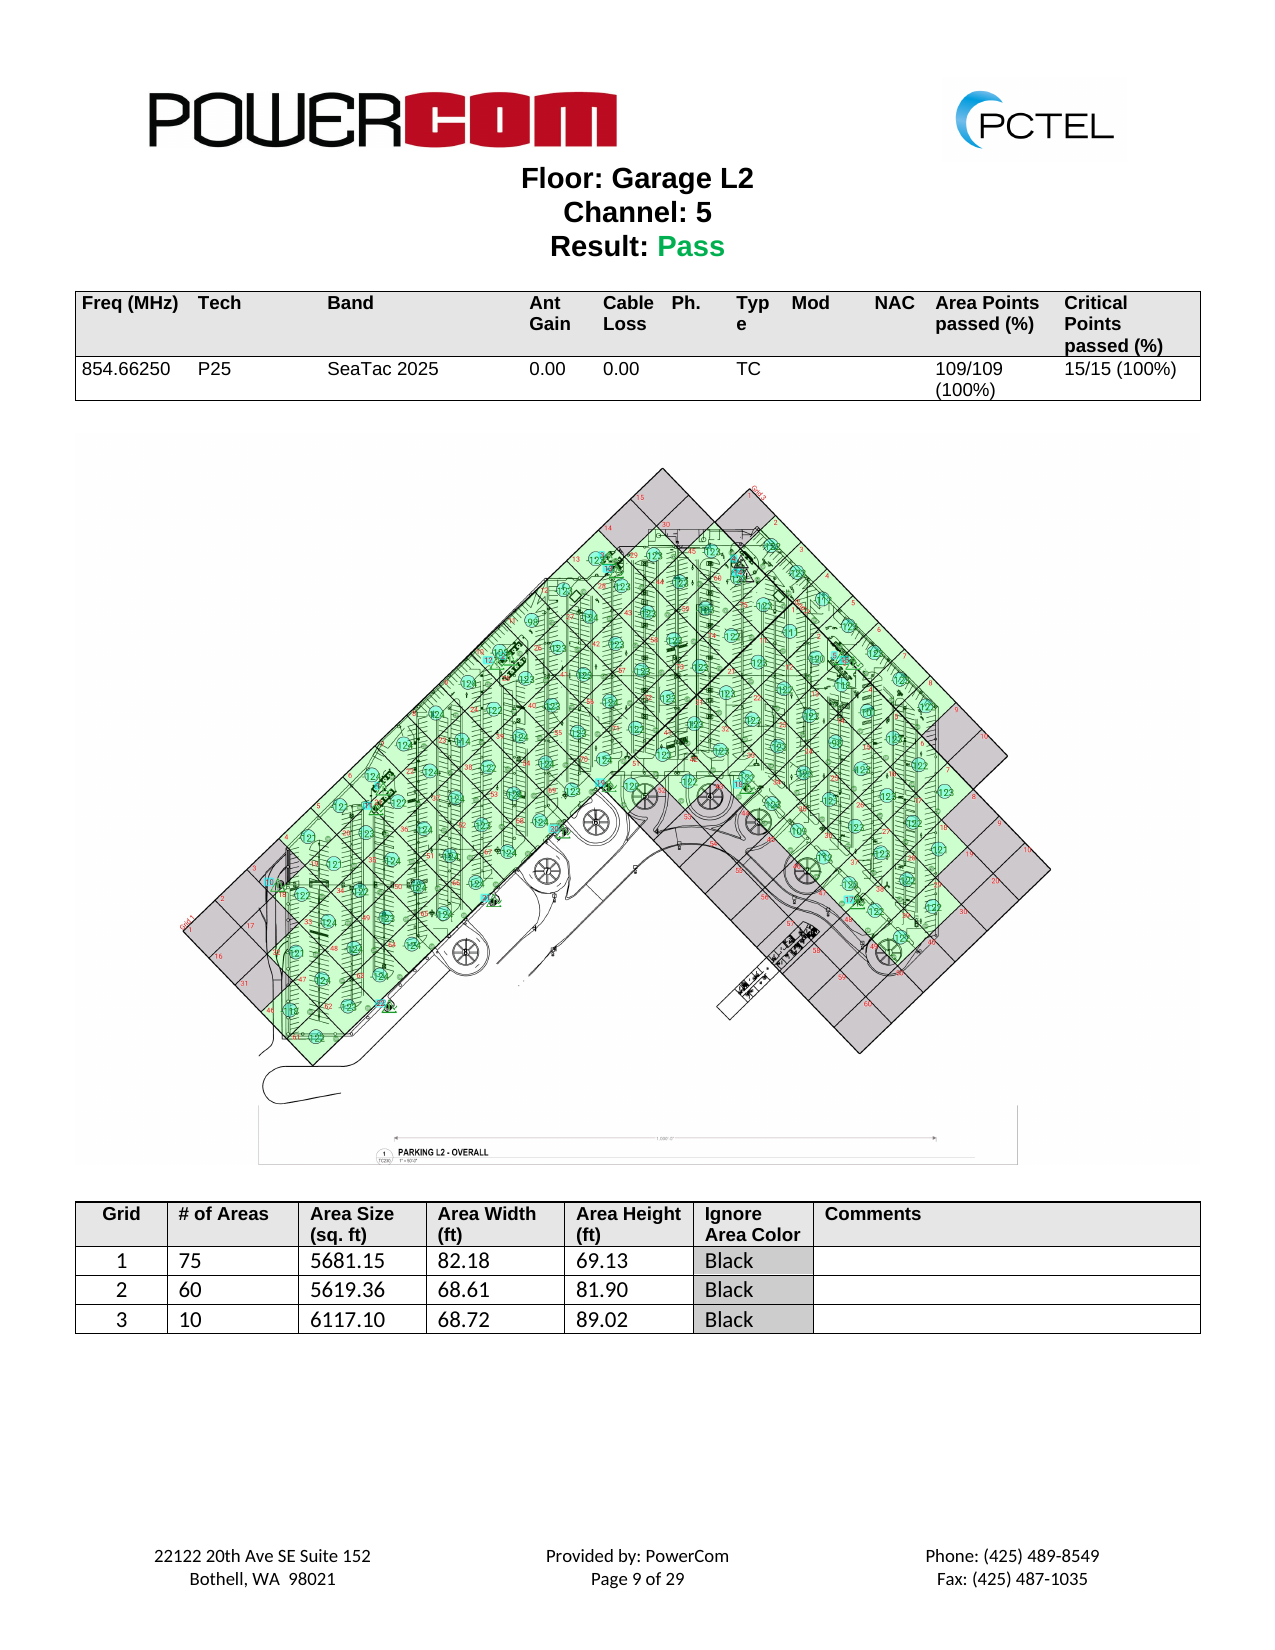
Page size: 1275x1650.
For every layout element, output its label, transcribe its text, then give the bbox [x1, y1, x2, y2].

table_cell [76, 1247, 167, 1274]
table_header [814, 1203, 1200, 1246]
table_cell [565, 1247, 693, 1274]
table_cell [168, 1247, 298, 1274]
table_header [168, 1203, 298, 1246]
picture [942, 77, 1127, 162]
text Result: Pass [75, 229, 1200, 262]
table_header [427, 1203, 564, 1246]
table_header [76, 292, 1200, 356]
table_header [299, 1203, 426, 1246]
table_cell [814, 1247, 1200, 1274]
picture [148, 91, 617, 148]
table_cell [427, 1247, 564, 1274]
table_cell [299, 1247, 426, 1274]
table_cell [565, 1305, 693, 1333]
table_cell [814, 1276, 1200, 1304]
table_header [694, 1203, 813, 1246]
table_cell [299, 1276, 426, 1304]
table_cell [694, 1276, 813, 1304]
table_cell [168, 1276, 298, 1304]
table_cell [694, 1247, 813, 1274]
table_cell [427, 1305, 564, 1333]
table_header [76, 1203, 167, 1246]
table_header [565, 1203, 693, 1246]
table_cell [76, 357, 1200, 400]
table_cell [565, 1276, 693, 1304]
text Floor: Garage L2 [75, 121, 1200, 195]
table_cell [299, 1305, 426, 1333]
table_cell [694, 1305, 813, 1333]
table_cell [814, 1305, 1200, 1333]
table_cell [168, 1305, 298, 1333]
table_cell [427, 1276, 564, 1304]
text Channel: 5 [75, 195, 1200, 229]
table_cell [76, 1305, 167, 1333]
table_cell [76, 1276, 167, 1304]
picture [75, 433, 1200, 1165]
